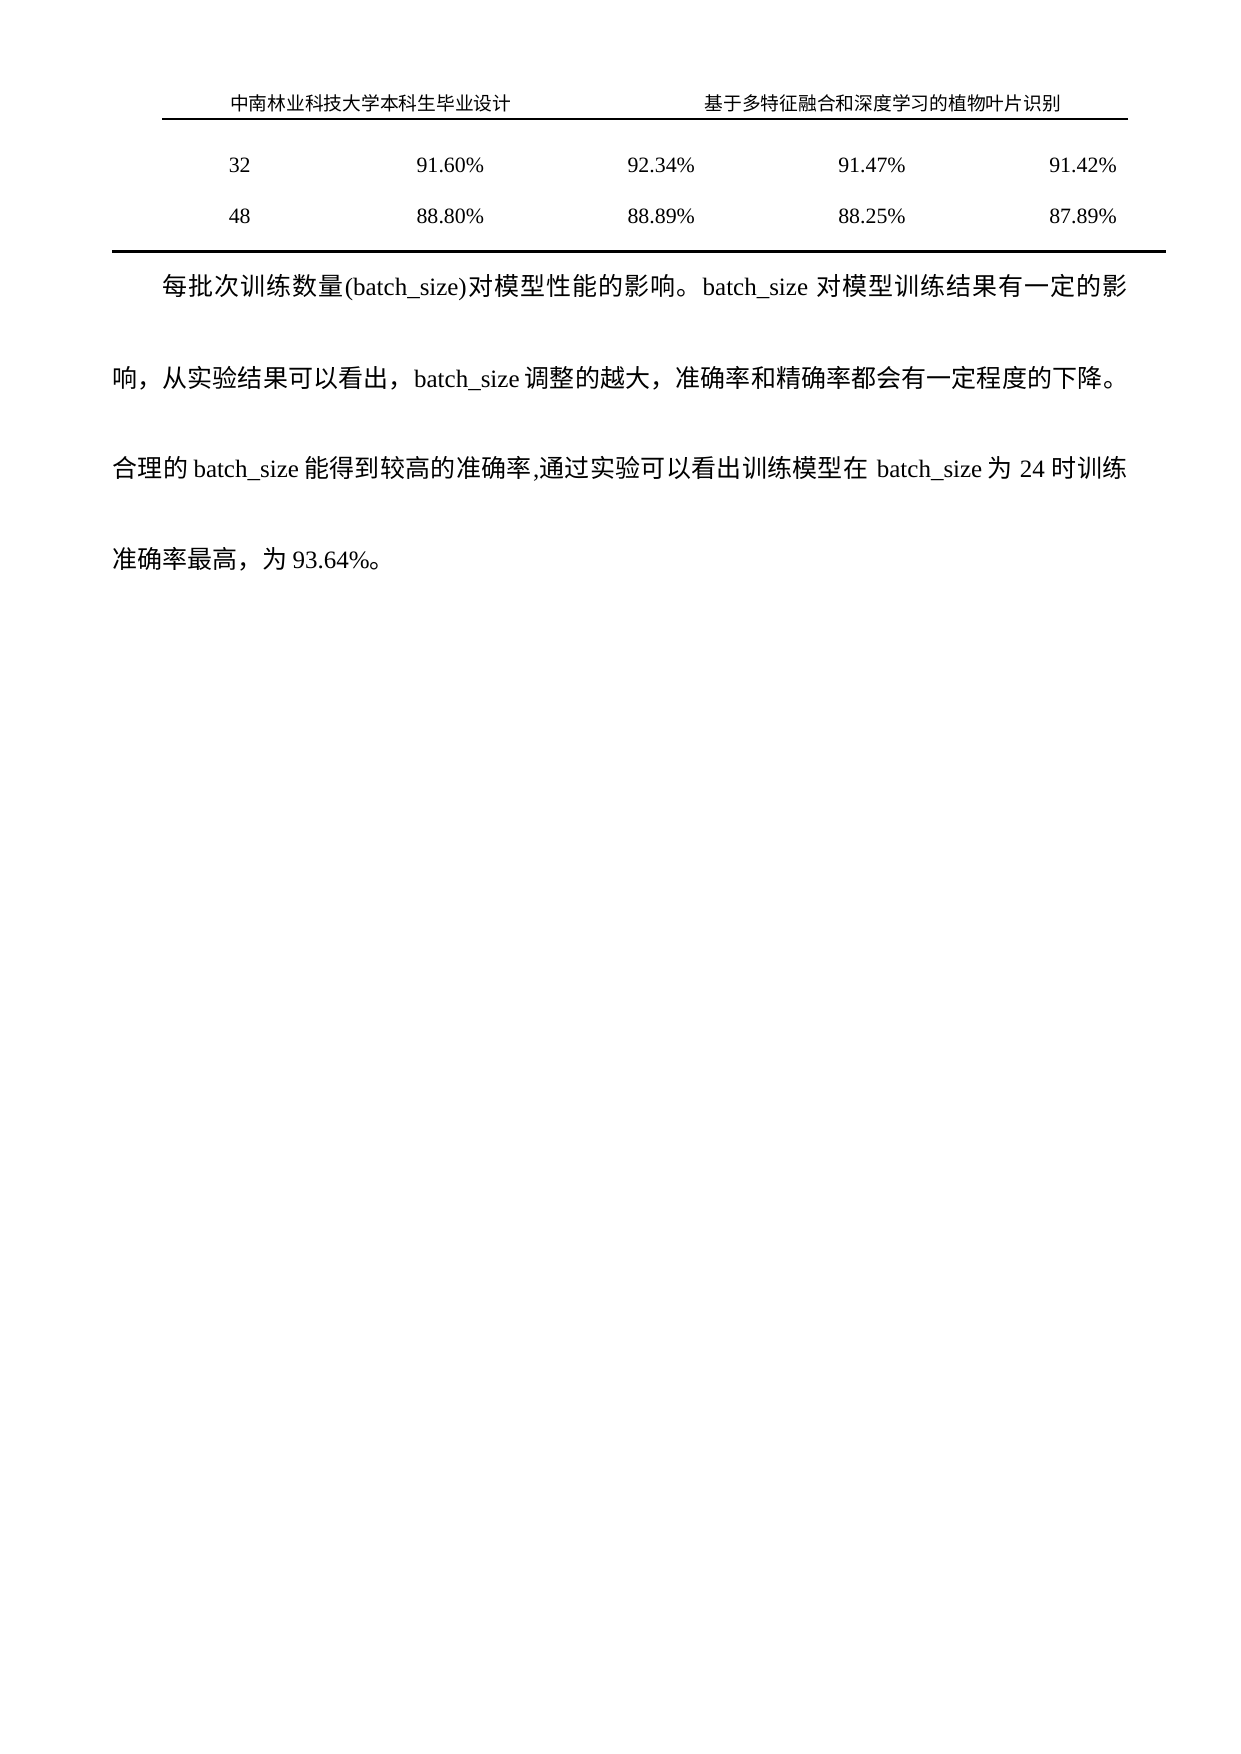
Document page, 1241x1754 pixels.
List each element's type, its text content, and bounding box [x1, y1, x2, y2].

table_cell 88.80% [323, 199, 534, 250]
table_cell 88.25% [745, 199, 956, 250]
table_cell 92.34% [534, 149, 744, 199]
table_cell 32 [112, 149, 323, 199]
text 每批次训练数量(batch_size)对模型性能的影响。batch_size 对模型训练结果有一定的影响，从实验结果可以看出，batch_size调整的越大，准确率和精确率都会有一定程度的下降。合理的batch_size能得到较高的准确率,通过实验可以看出训练模型在 batch_size为 24 时训练准确率最高，为93.64%。 [112, 253, 1128, 591]
table_cell 91.47% [745, 149, 956, 199]
table_cell 91.60% [323, 149, 534, 199]
table_cell 48 [112, 199, 323, 250]
table_cell 88.89% [534, 199, 744, 250]
table_cell 91.42% [956, 149, 1166, 199]
table_cell 87.89% [956, 199, 1166, 250]
